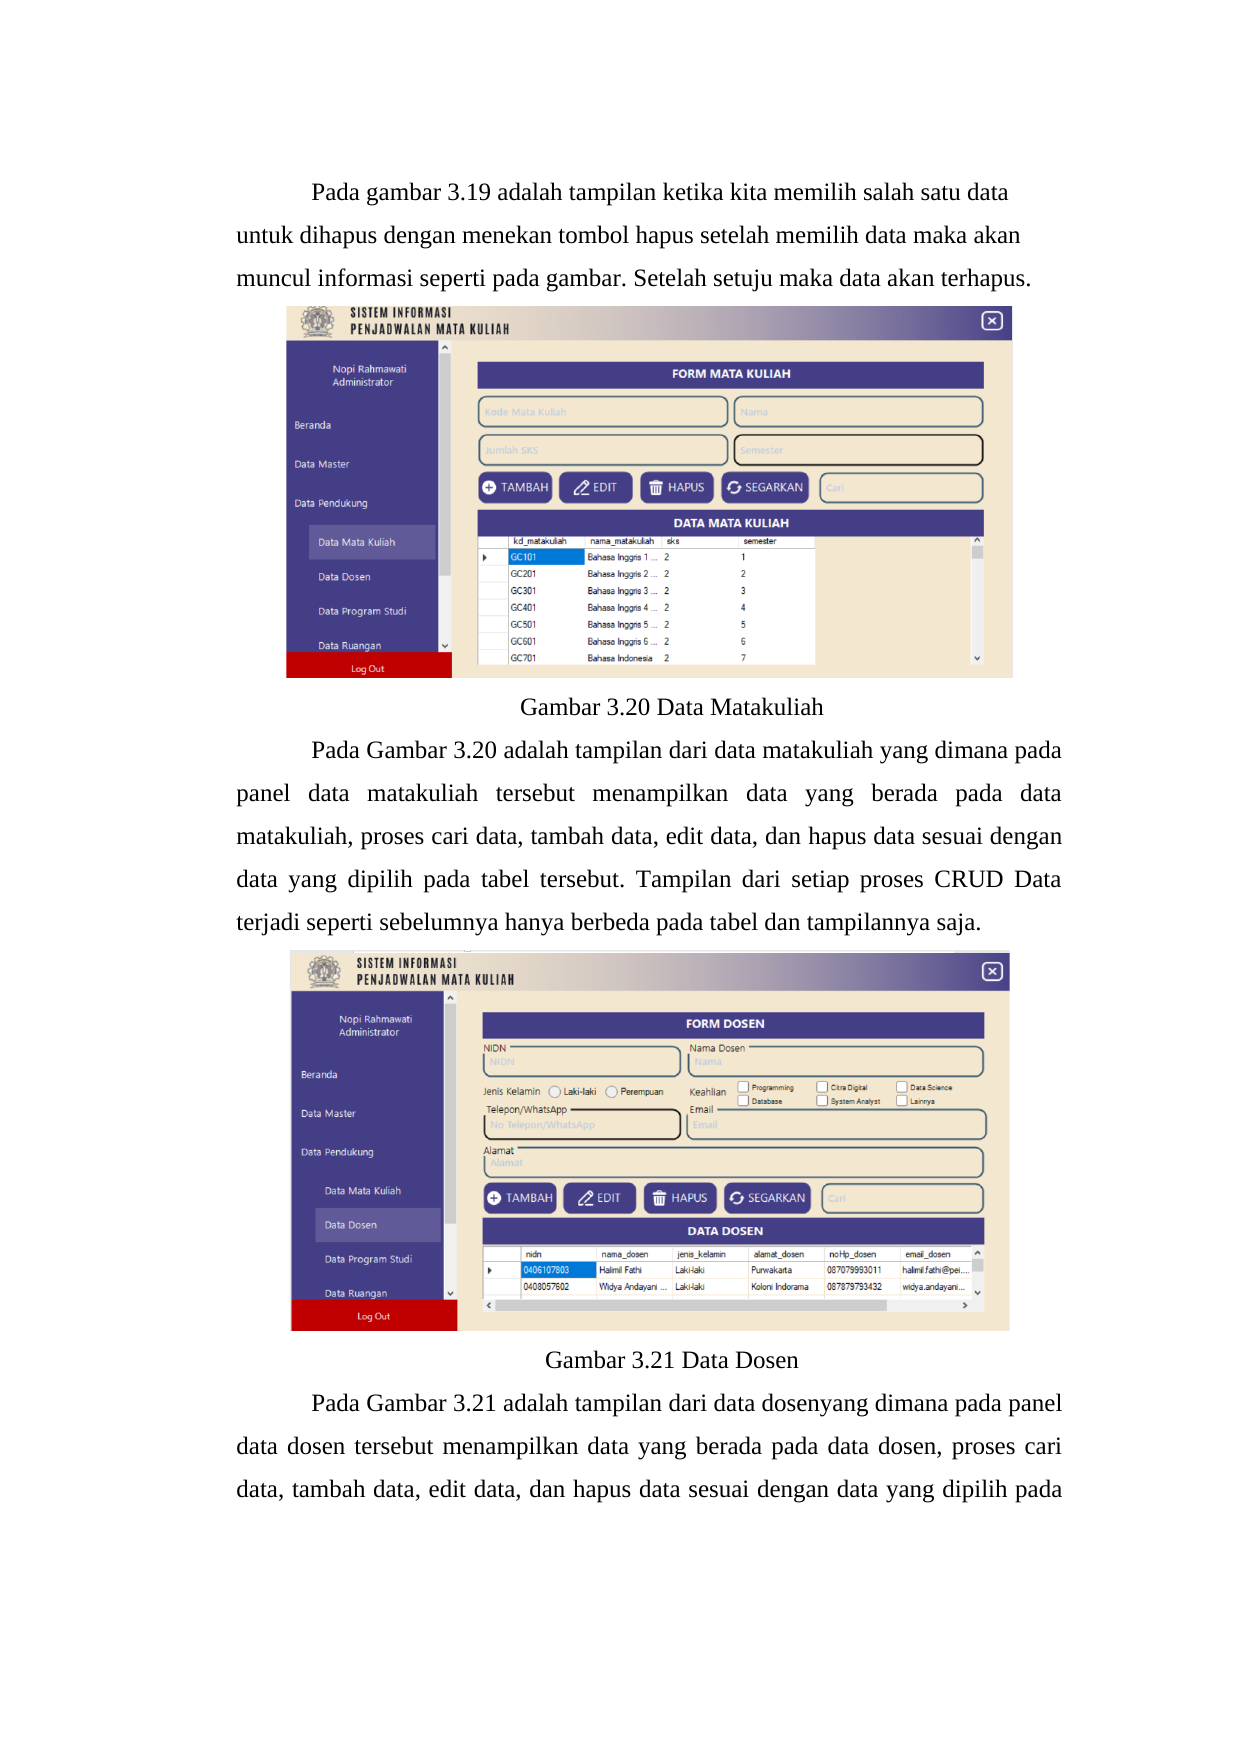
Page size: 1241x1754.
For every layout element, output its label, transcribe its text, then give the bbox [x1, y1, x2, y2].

text Pada Gambar 3.20 adalah tampilan dari data matakuliah yang dimana pada panel data matakuliah tersebut menampilkan data yang berada pada data matakuliah, proses cari data, tambah data, edit data, dan hapus data sesuai dengan data yang dipilih pada tabel tersebut. Tampilan dari setiap proses CRUD Data terjadi seperti sebelumnya hanya berbeda pada tabel dan tampilannya saja. [236, 735, 1063, 936]
picture [289, 950, 1010, 1331]
picture [286, 306, 1013, 678]
text Gambar 3.21 Data Dosen [236, 1345, 1063, 1373]
text Gambar 3.20 Data Matakuliah [236, 692, 1063, 721]
text Pada gambar 3.19 adalah tampilan ketika kita memilih salah satu data untuk dihapus dengan menekan tombol hapus setelah memilih data maka akan muncul informasi seperti pada gambar. Setelah setuju maka data akan terhapus. [236, 177, 1063, 292]
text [236, 1388, 1063, 1503]
